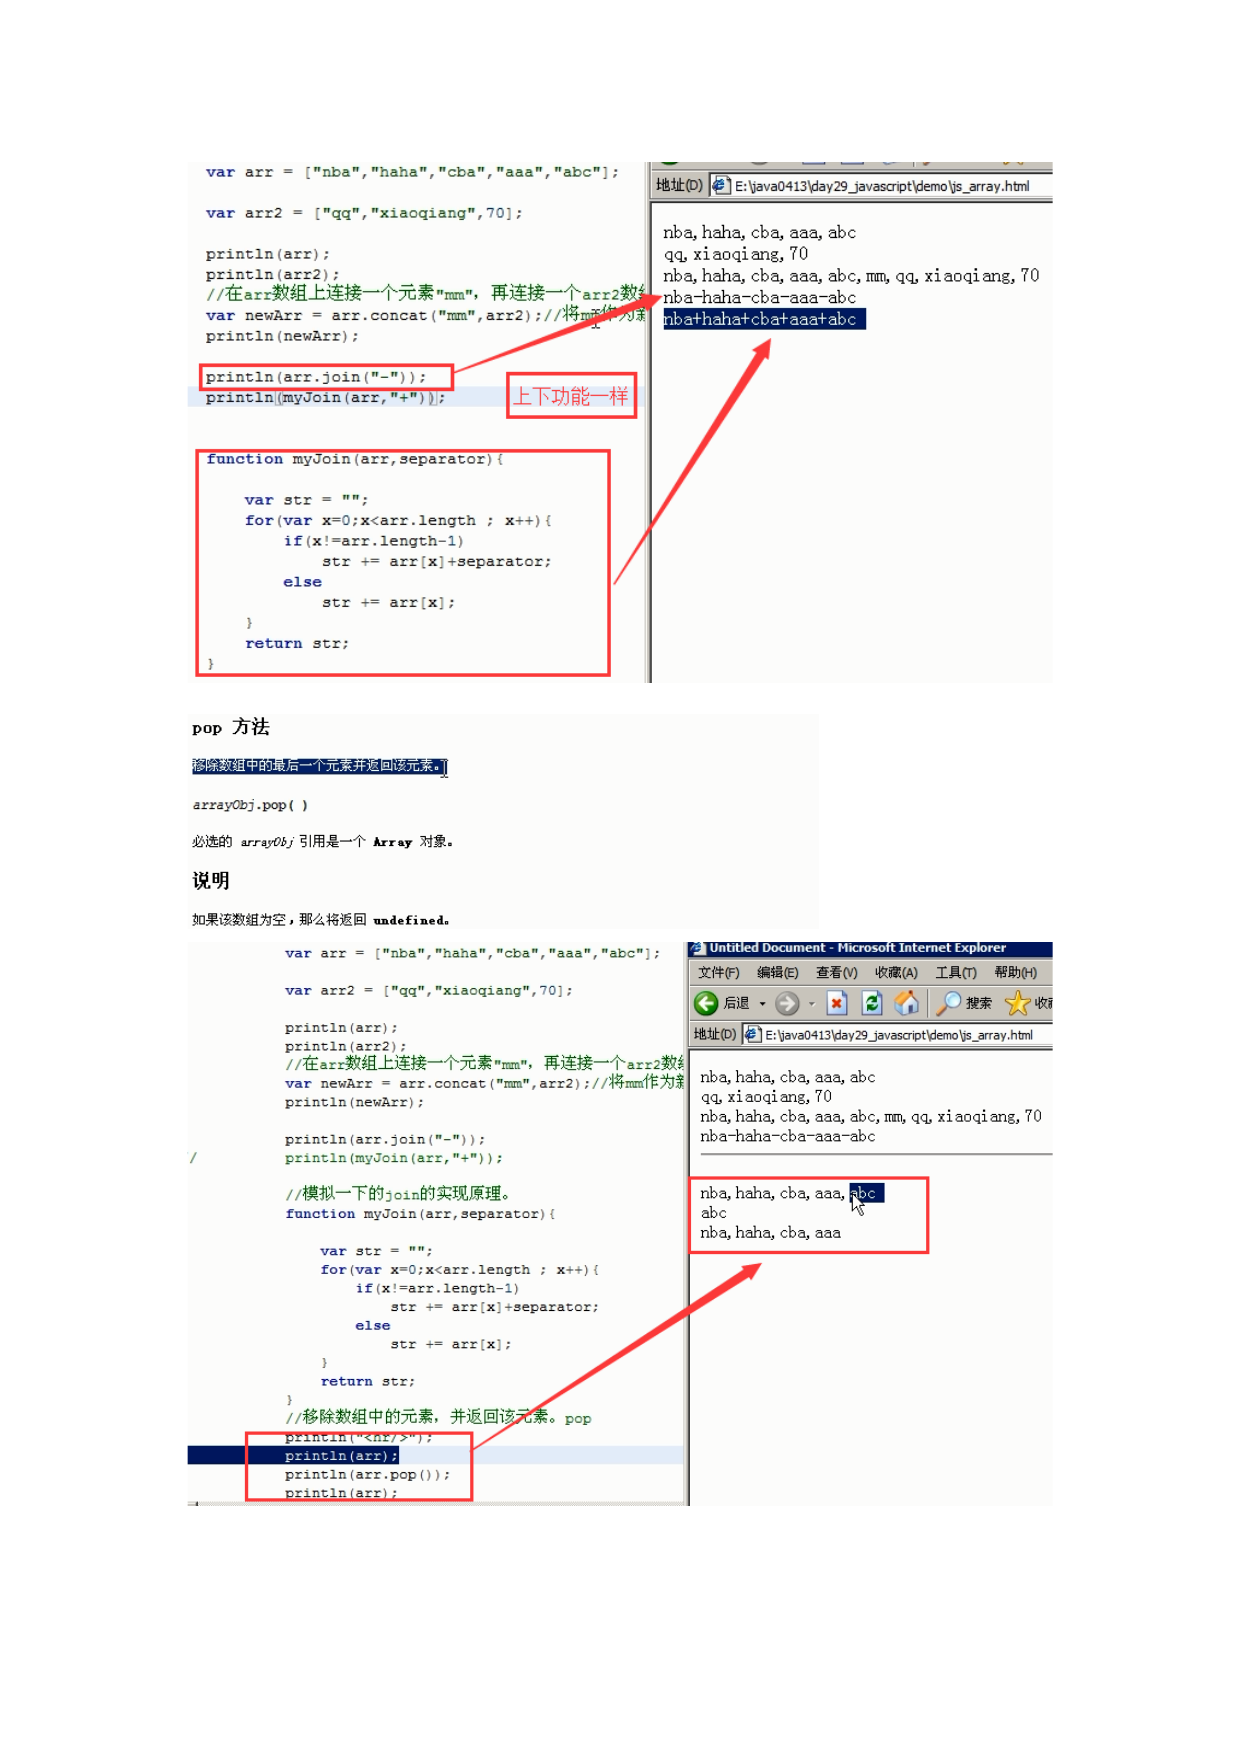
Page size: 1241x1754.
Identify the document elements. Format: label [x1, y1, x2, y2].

picture [187, 714, 819, 929]
picture [187, 942, 1053, 1506]
picture [187, 162, 1053, 683]
